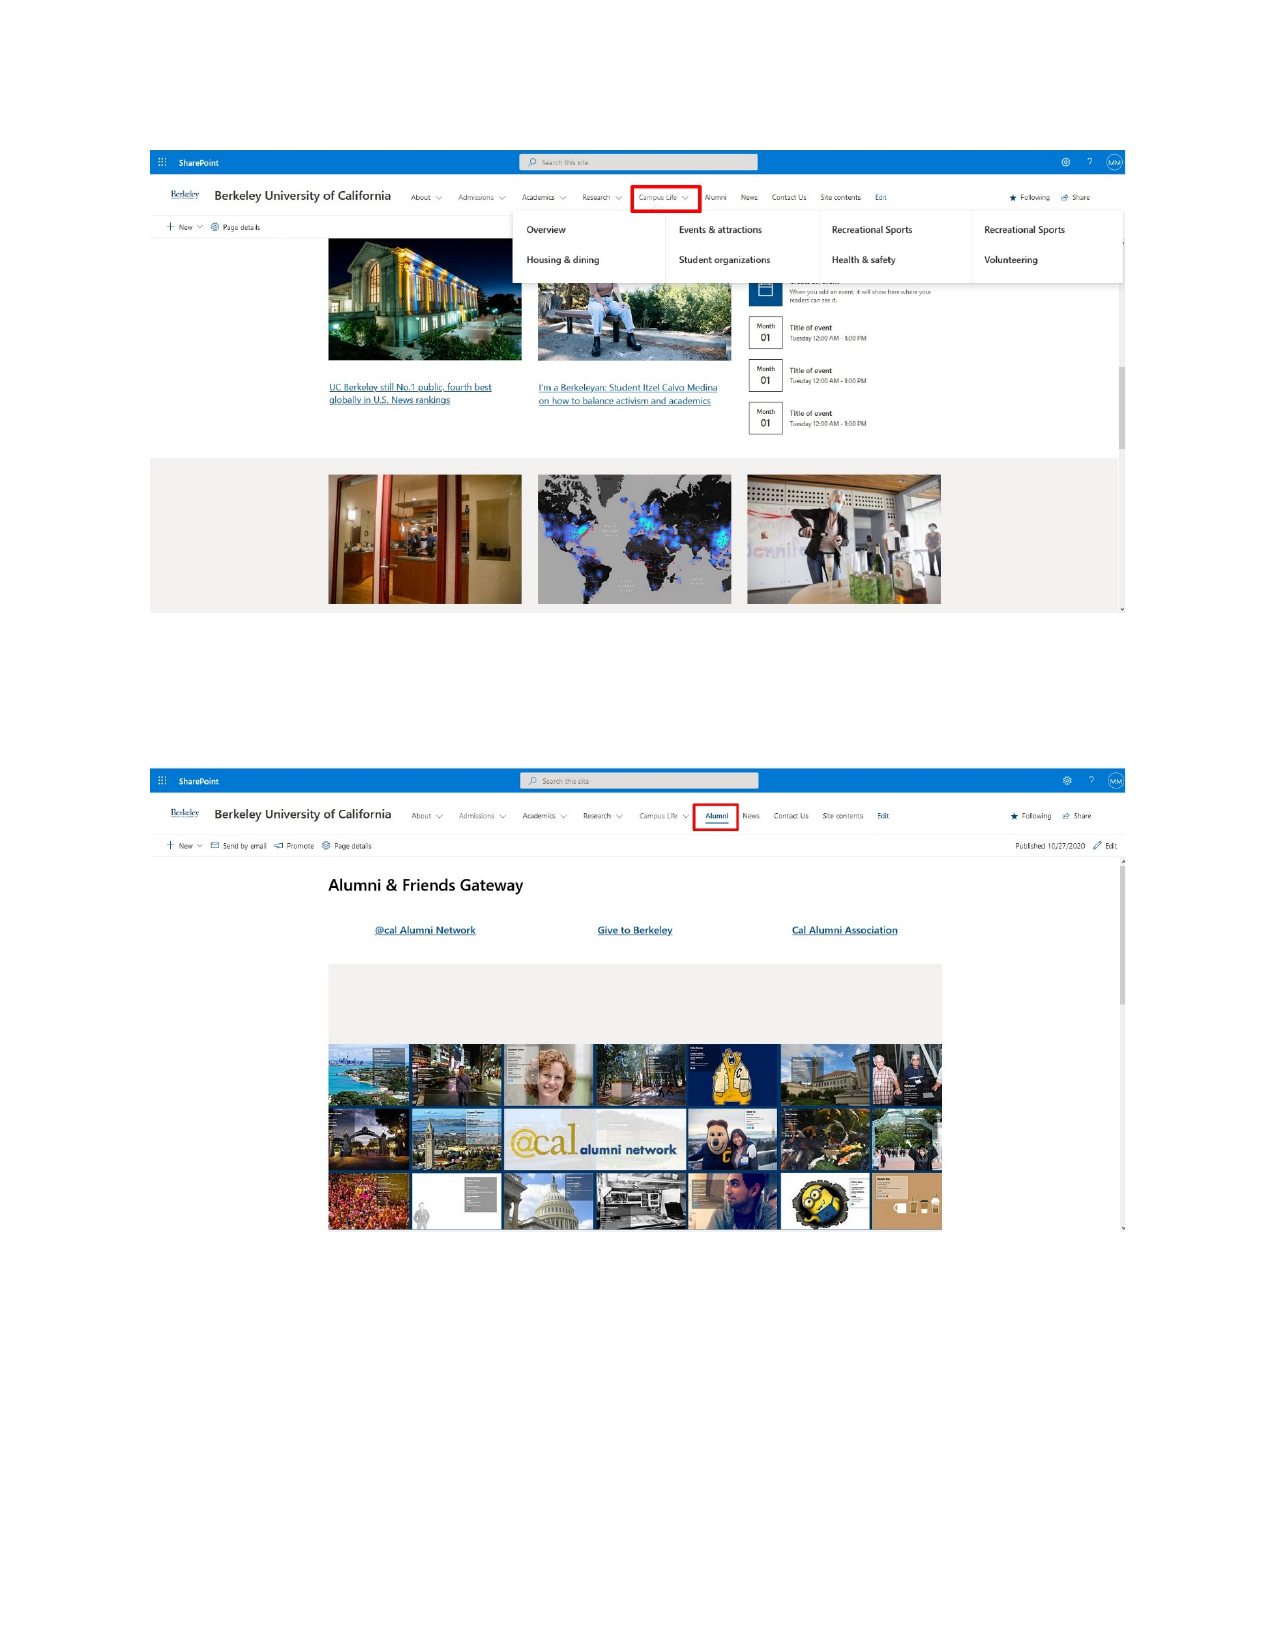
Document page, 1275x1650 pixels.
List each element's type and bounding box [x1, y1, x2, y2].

picture [150, 150, 1125, 613]
picture [150, 767, 1125, 1232]
